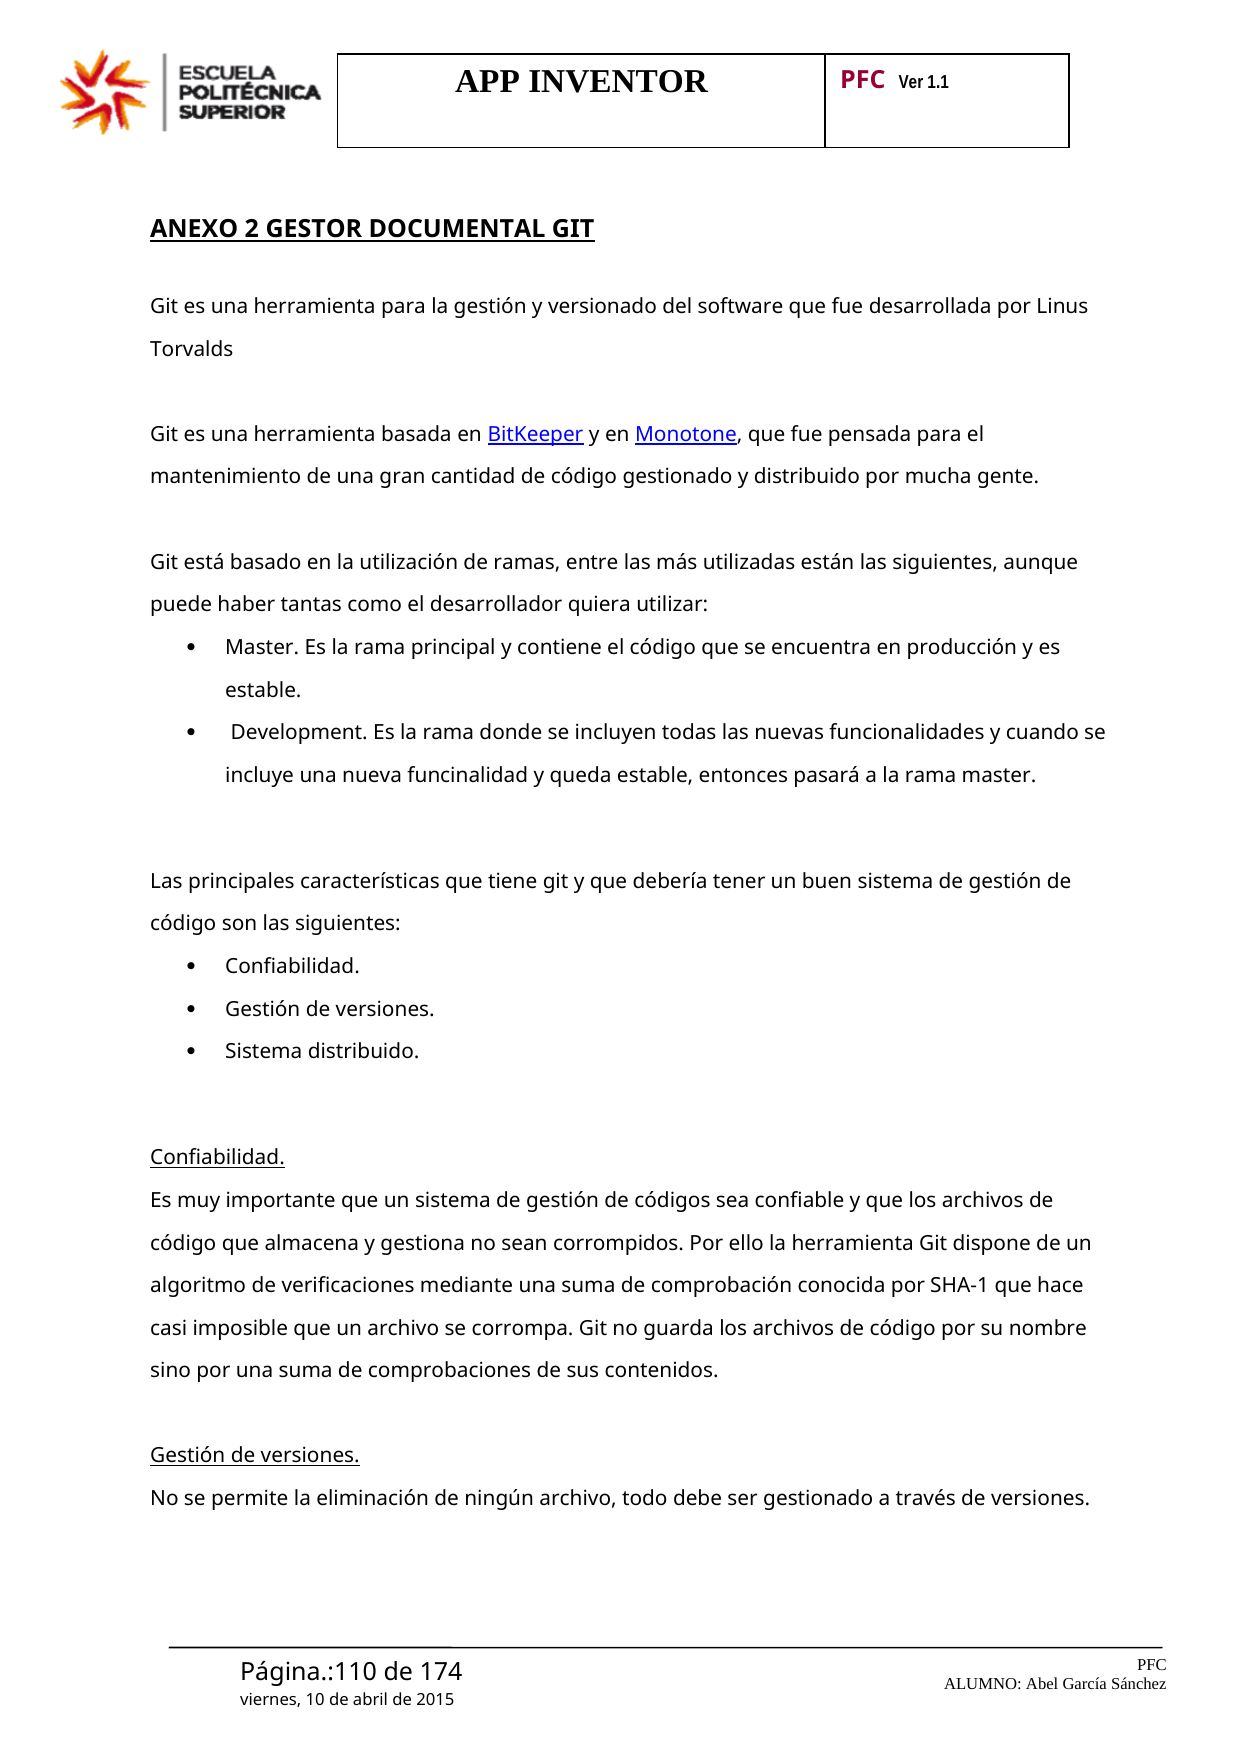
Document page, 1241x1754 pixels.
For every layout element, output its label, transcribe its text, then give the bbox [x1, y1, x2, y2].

list Development. Es la rama donde se incluyen todas las nuevas funcionalidades y cuando se incluye una nueva funcinalidad y queda estable, entonces pasará a la rama master. [187, 717, 1125, 788]
text Git es una herramienta para la gestión y versionado del software que fue desarrollada por Linus Torvalds [150, 291, 1125, 362]
text ANEXO 2 GESTOR DOCUMENTAL GIT [150, 211, 1125, 245]
list Confiabilidad. [187, 951, 1125, 979]
list Sistema distribuido. [187, 1036, 1125, 1065]
picture [60, 43, 323, 146]
list Gestión de versiones. [187, 994, 1125, 1022]
text Confiabilidad. [150, 1142, 1125, 1171]
list Master. Es la rama principal y contiene el código que se encuentra en producción y es estable. [187, 632, 1125, 703]
text Gestión de versiones. [150, 1441, 1125, 1469]
text No se permite la eliminación de ningún archivo, todo debe ser gestionado a través de versiones. [150, 1483, 1125, 1512]
text Git está basado en la utilización de ramas, entre las más utilizadas están las siguientes, aunque puede haber tantas como el desarrollador quiera utilizar: [150, 547, 1125, 618]
text Es muy importante que un sistema de gestión de códigos sea confiable y que los archivos de código que almacena y gestiona no sean corrompidos. Por ello la herramienta Git dispone de un algoritmo de verificaciones mediante una suma de comprobación conocida por SHA-1 que hace casi imposible que un archivo se corrompa. Git no guarda los archivos de código por su nombre sino por una suma de comprobaciones de sus contenidos. [150, 1185, 1125, 1384]
text Git es una herramienta basada en BitKeeper y en Monotone, que fue pensada para el mantenimiento de una gran cantidad de código gestionado y distribuido por mucha gente. [150, 419, 1125, 490]
text Las principales características que tiene git y que debería tener un buen sistema de gestión de código son las siguientes: [150, 866, 1125, 937]
